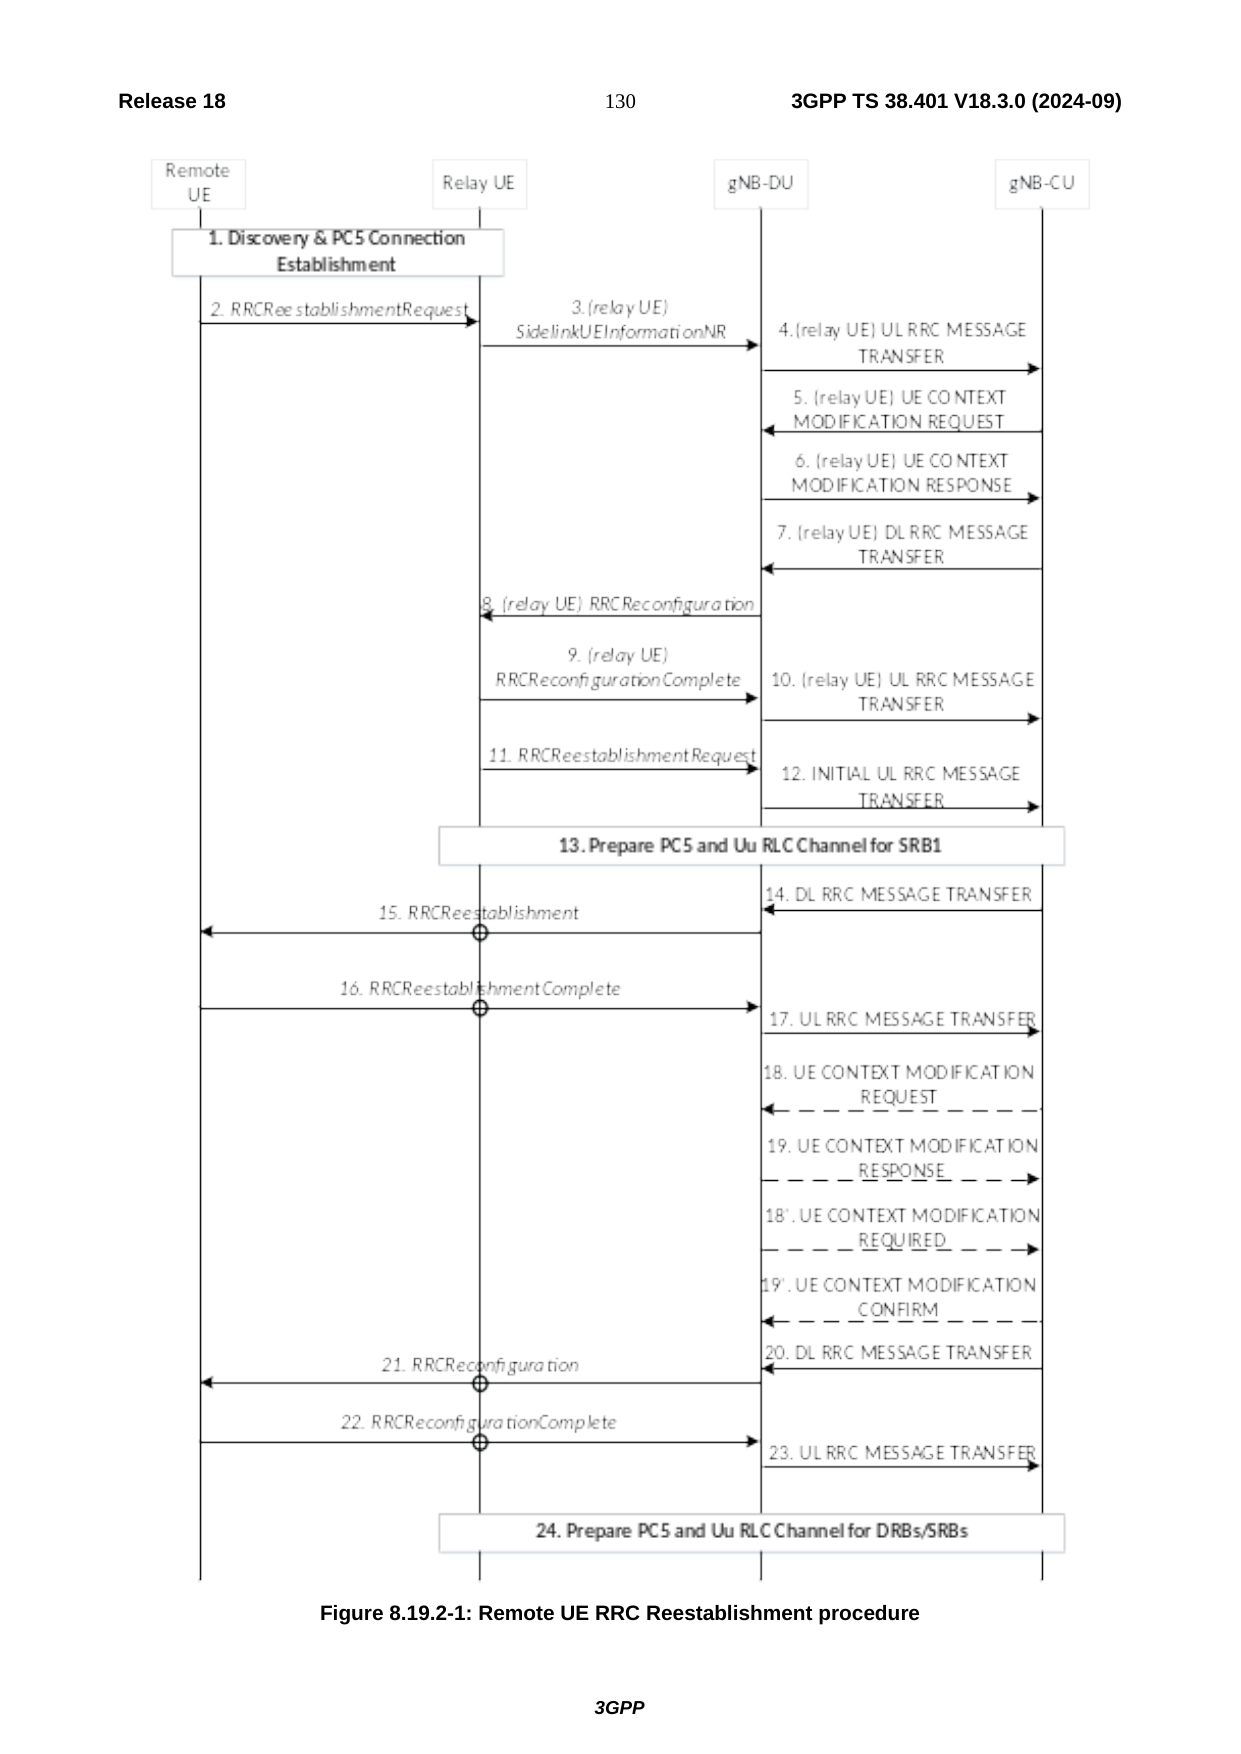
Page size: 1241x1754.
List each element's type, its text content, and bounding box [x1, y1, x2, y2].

text Figure 8.19.2-1: Remote UE RRC Reestablishment procedure [118, 1601, 1122, 1625]
